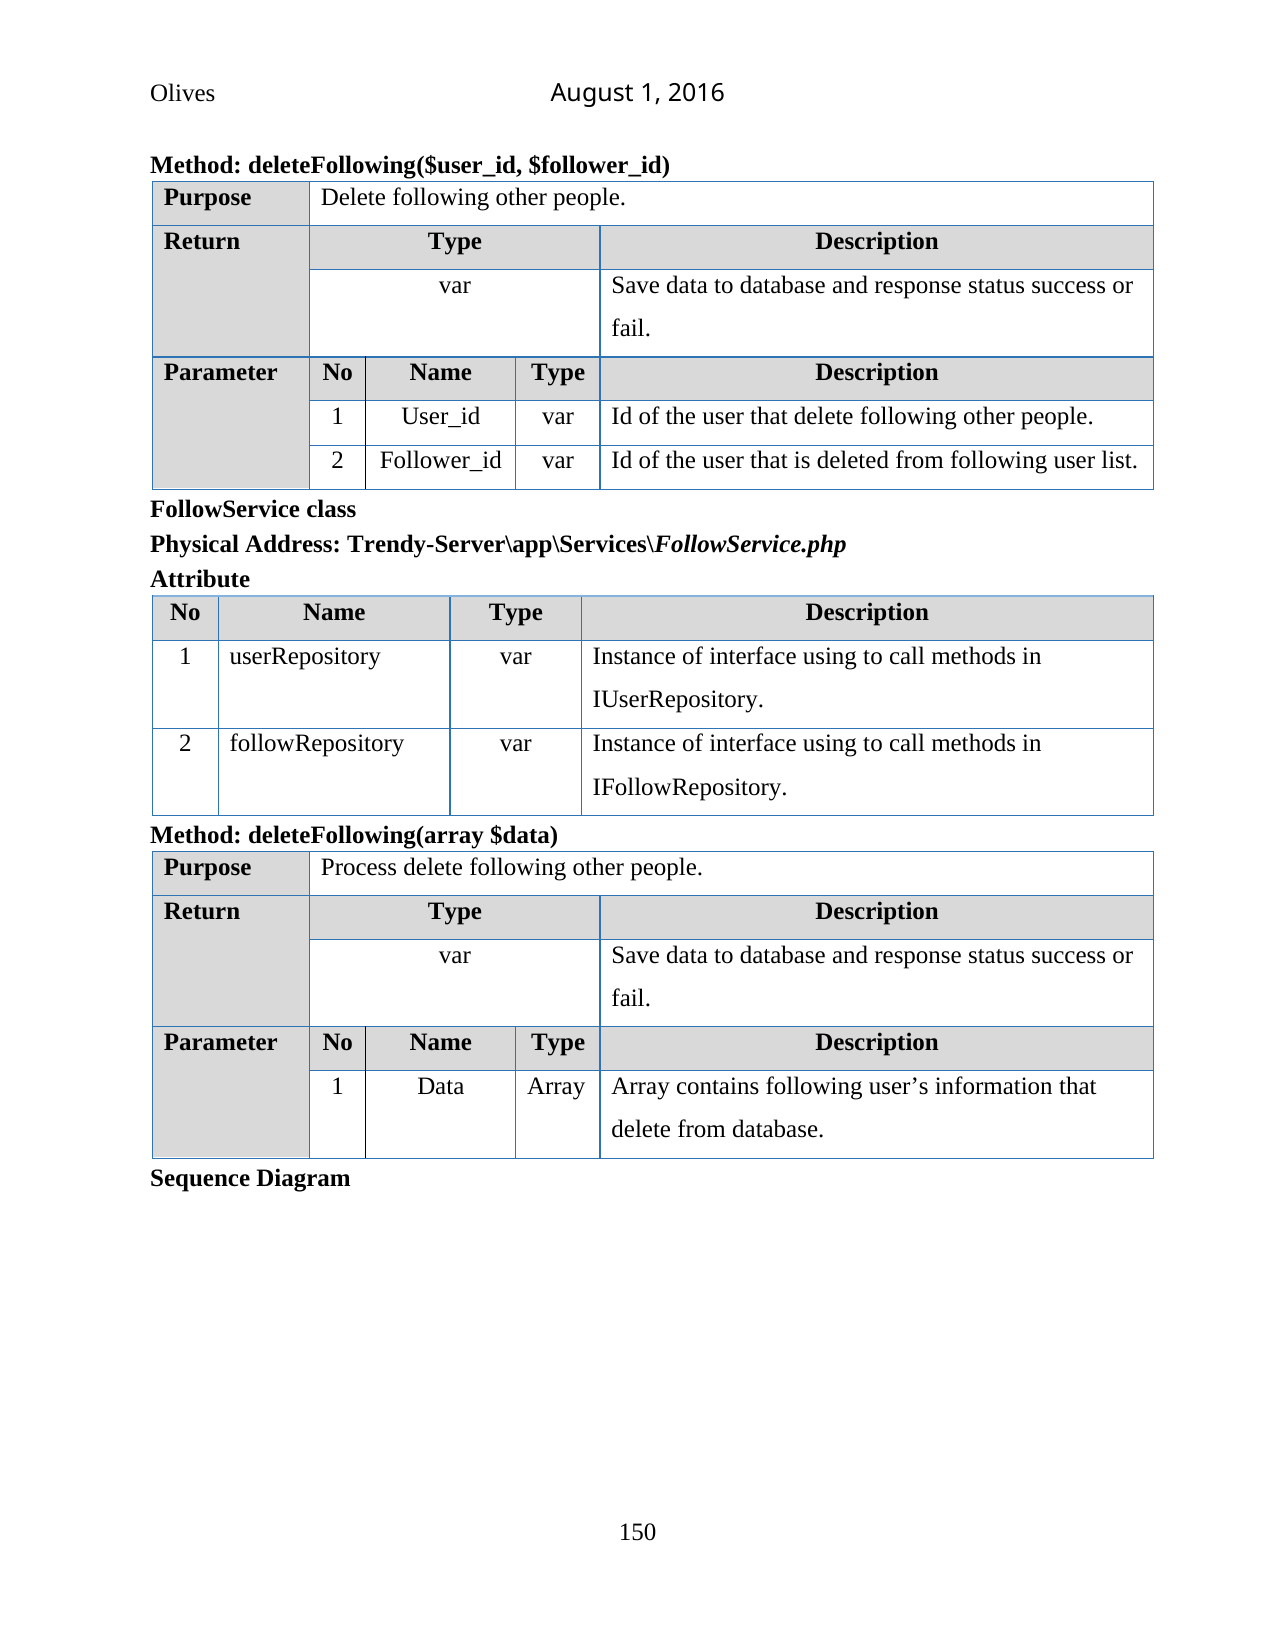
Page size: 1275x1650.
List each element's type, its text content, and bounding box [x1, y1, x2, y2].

subtitle FollowService class [150, 494, 1125, 522]
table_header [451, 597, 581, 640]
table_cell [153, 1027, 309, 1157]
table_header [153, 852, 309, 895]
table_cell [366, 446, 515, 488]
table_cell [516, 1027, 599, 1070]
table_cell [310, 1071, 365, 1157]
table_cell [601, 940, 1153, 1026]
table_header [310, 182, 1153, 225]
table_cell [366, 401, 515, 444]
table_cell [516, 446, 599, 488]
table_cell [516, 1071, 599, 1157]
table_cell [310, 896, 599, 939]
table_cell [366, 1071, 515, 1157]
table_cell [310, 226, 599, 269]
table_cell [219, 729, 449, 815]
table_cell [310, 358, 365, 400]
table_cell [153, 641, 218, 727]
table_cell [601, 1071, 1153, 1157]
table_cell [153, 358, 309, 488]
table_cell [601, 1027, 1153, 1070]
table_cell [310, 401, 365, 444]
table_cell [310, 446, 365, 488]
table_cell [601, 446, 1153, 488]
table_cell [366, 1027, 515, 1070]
subtitle Physical Address: Trendy-Server\app\Services\FollowService.php [150, 529, 1125, 558]
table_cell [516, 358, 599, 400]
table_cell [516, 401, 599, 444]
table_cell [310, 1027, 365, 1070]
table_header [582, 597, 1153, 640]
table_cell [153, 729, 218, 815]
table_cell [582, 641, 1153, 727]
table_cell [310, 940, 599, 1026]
subtitle Method: deleteFollowing(array $data) [150, 820, 1125, 849]
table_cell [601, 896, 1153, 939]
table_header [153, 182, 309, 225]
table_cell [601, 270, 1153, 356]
subtitle Method: deleteFollowing($user_id, $follower_id) [150, 150, 1125, 179]
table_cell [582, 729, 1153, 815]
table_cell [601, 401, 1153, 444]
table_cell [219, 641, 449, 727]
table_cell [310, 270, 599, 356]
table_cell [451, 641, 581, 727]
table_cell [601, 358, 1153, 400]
subtitle Attribute [150, 564, 1125, 593]
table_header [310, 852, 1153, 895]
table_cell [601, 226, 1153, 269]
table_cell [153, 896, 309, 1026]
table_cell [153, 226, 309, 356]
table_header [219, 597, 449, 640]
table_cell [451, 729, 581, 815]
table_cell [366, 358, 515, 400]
subtitle Sequence Diagram [150, 1163, 1125, 1191]
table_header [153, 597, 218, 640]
